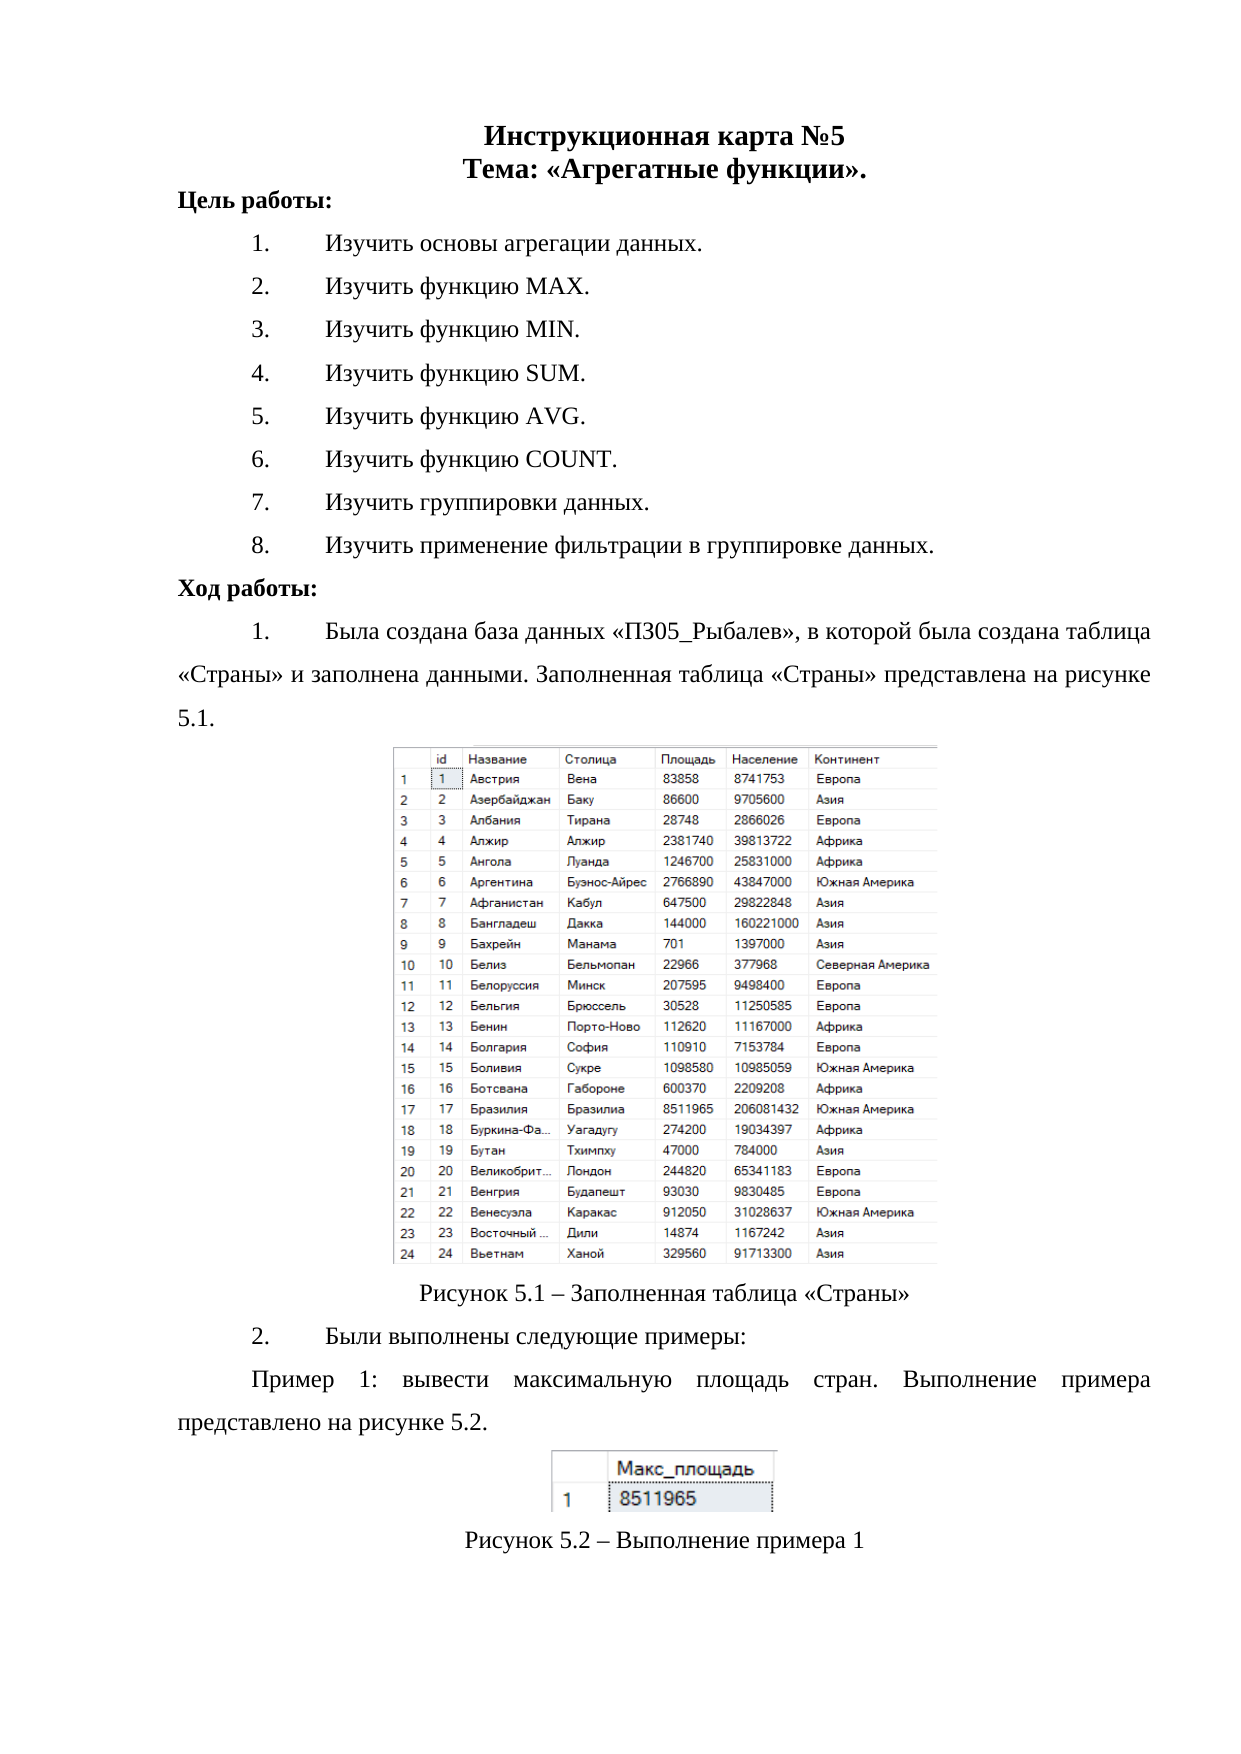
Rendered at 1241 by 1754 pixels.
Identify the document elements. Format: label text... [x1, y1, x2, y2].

list Была создана база данных «ПЗ05_Рыбалев», в которой была создана таблица «Страны» и заполнена данными. Заполненная таблица «Страны» представлена на рисунке 5.1. [177, 616, 1152, 731]
picture [551, 1450, 778, 1512]
list Изучить функцию COUNT. [177, 444, 1152, 473]
text Пример 1: вывести максимальную площадь стран. Выполнение примера представлено на рисунке 5.2. [177, 1364, 1152, 1436]
list Изучить функцию MIN. [177, 314, 1152, 343]
list Изучить функцию MAX. [177, 271, 1152, 300]
list Изучить функцию AVG. [177, 401, 1152, 429]
list Изучить применение фильтрации в группировке данных. [177, 530, 1152, 559]
text Ход работы: [177, 573, 1152, 602]
list Изучить основы агрегации данных. [177, 228, 1152, 257]
list Были выполнены следующие примеры: [177, 1321, 1152, 1349]
list Рисунок 5.1 – Заполненная таблица «Страны» [177, 1278, 1152, 1306]
text Рисунок 5.2 – Выполнение примера 1 [177, 1526, 1152, 1554]
text Цель работы: [177, 185, 1149, 214]
text Тема: «Агрегатные функции». [177, 152, 1152, 185]
picture [391, 745, 938, 1264]
list Изучить группировки данных. [177, 487, 1152, 516]
text Инструкционная карта №5 [177, 118, 1152, 152]
list Изучить функцию SUM. [177, 358, 1152, 386]
